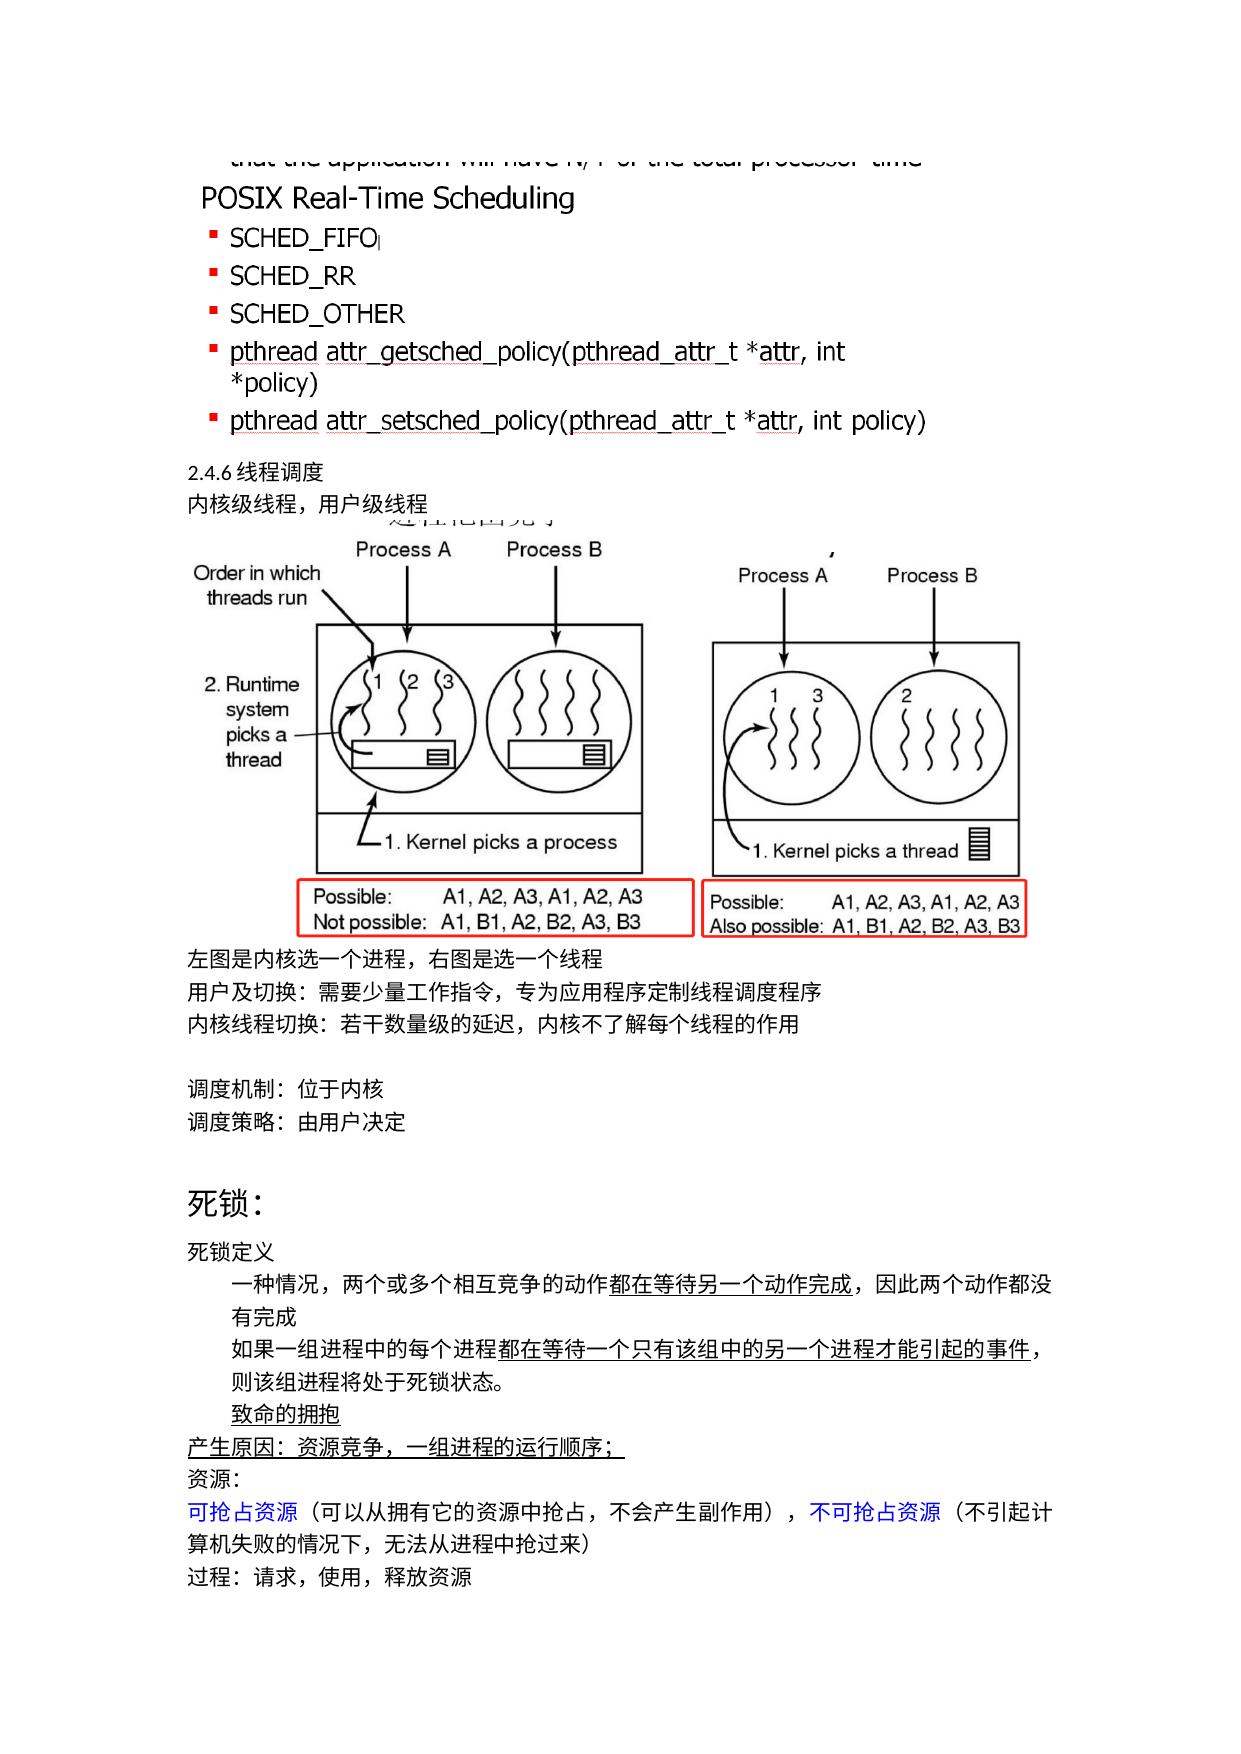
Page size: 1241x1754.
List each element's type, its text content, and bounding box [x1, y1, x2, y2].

picture [187, 162, 939, 454]
picture [187, 520, 1032, 942]
text 内核级线程，用户级线程 [187, 487, 1053, 519]
text 产生原因：资源竞争，一组进程的运行顺序； [187, 1429, 1053, 1462]
text 用户及切换：需要少量工作指令，专为应用程序定制线程调度程序 [187, 974, 1053, 1007]
text 可抢占资源（可以从拥有它的资源中抢占，不会产生副作用），不可抢占资源（不引起计算机失败的情况下，无法从进程中抢过来） [187, 1494, 1053, 1559]
text 如果一组进程中的每个进程都在等待一个只有该组中的另一个进程才能引起的事件，则该组进程将处于死锁状态。 [231, 1332, 1053, 1397]
text 资源： [187, 1462, 1053, 1494]
text 2.4.6线程调度 [187, 454, 1053, 487]
text 内核线程切换：若干数量级的延迟，内核不了解每个线程的作用 [187, 1007, 1053, 1039]
text 过程：请求，使用，释放资源 [187, 1559, 1053, 1592]
text 调度策略：由用户决定 [187, 1104, 1053, 1137]
text 调度机制：位于内核 [187, 1072, 1053, 1104]
text 左图是内核选一个进程，右图是选一个线程 [187, 942, 1053, 974]
text 死锁： [187, 1169, 1053, 1234]
text 致命的拥抱 [187, 1397, 1053, 1429]
text 一种情况，两个或多个相互竞争的动作都在等待另一个动作完成，因此两个动作都没有完成 [231, 1267, 1053, 1332]
text 死锁定义 [187, 1234, 1053, 1267]
